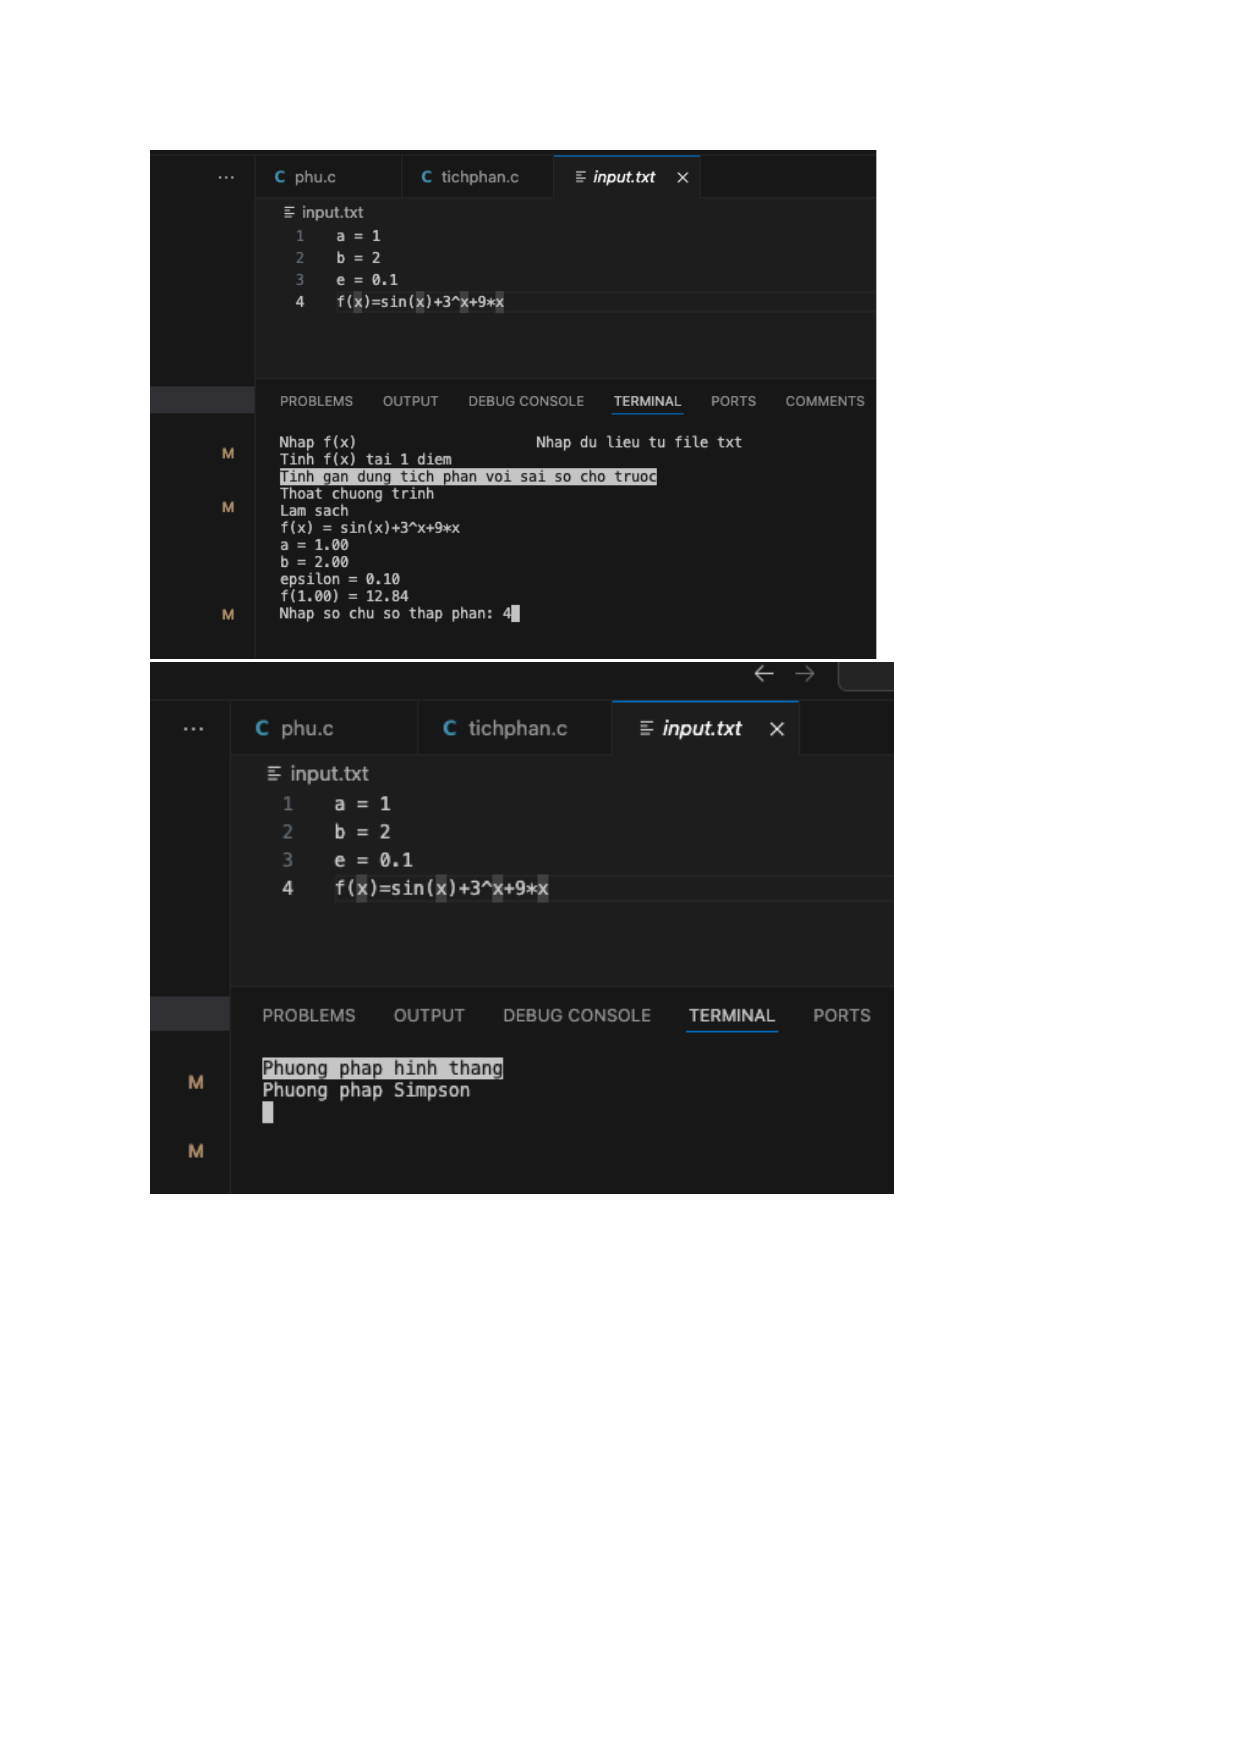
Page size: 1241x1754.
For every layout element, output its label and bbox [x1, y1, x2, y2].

picture [150, 150, 877, 659]
picture [150, 662, 894, 1194]
